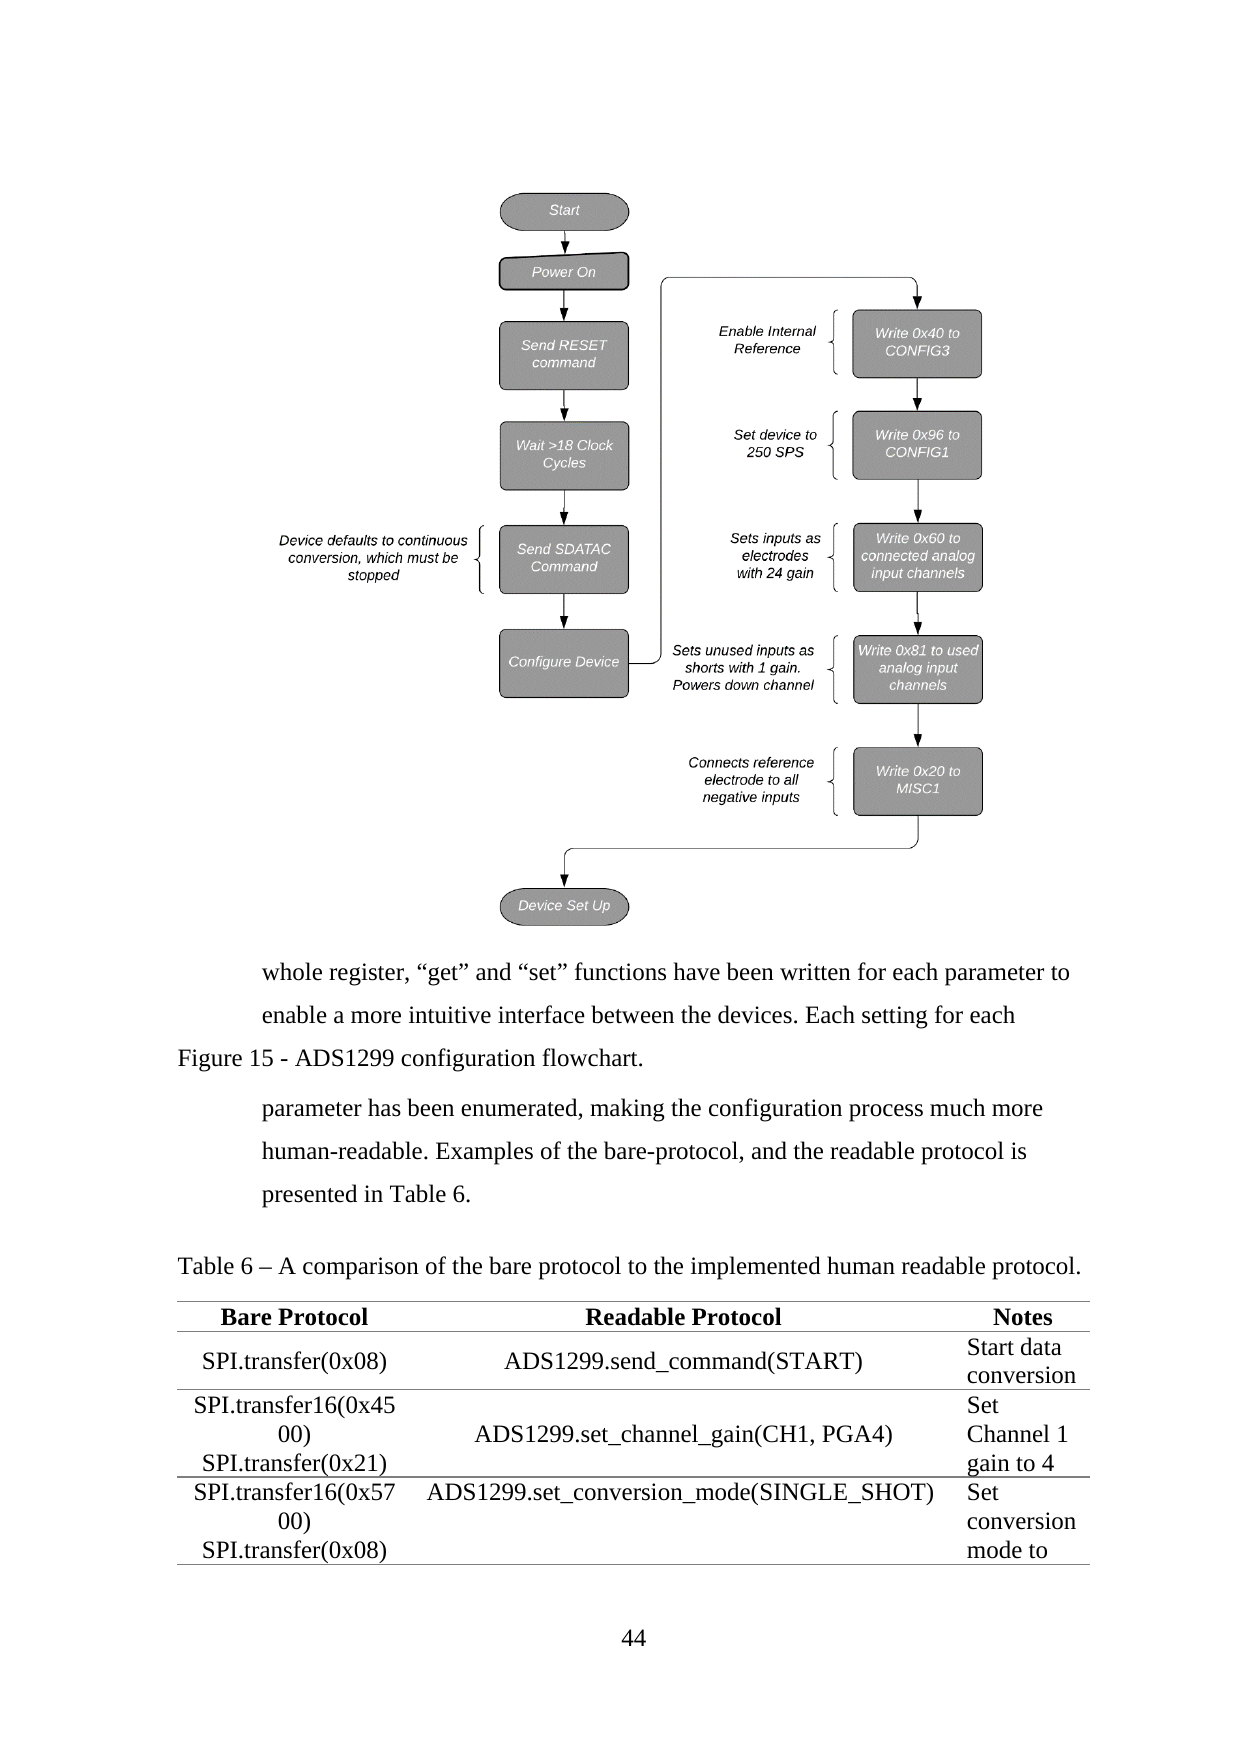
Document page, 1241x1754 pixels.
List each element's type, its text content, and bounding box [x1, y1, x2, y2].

table_cell Start data conversion [955, 1332, 1090, 1389]
text parameter has been enumerated, making the configuration process much more human-readable. Examples of the bare-protocol, and the readable protocol is presented in Table 6. [262, 1093, 1090, 1208]
table_header Bare Protocol [177, 1302, 411, 1331]
table_cell SPI.transfer(0x08) [177, 1332, 411, 1389]
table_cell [955, 1478, 1090, 1564]
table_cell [177, 1478, 411, 1564]
table_header Notes [955, 1302, 1090, 1331]
table_cell SPI.transfer16(0x4500) SPI.transfer(0x21) [177, 1390, 411, 1476]
table_cell ADS1299.send_command(START) [411, 1332, 955, 1389]
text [262, 177, 1090, 1029]
table_cell ADS1299.set_channel_gain(CH1, PGA4) [411, 1390, 955, 1476]
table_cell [411, 1478, 955, 1564]
table_header Readable Protocol [411, 1302, 955, 1331]
picture [260, 177, 1007, 943]
table_cell Set Channel 1 gain to 4 [955, 1390, 1090, 1476]
